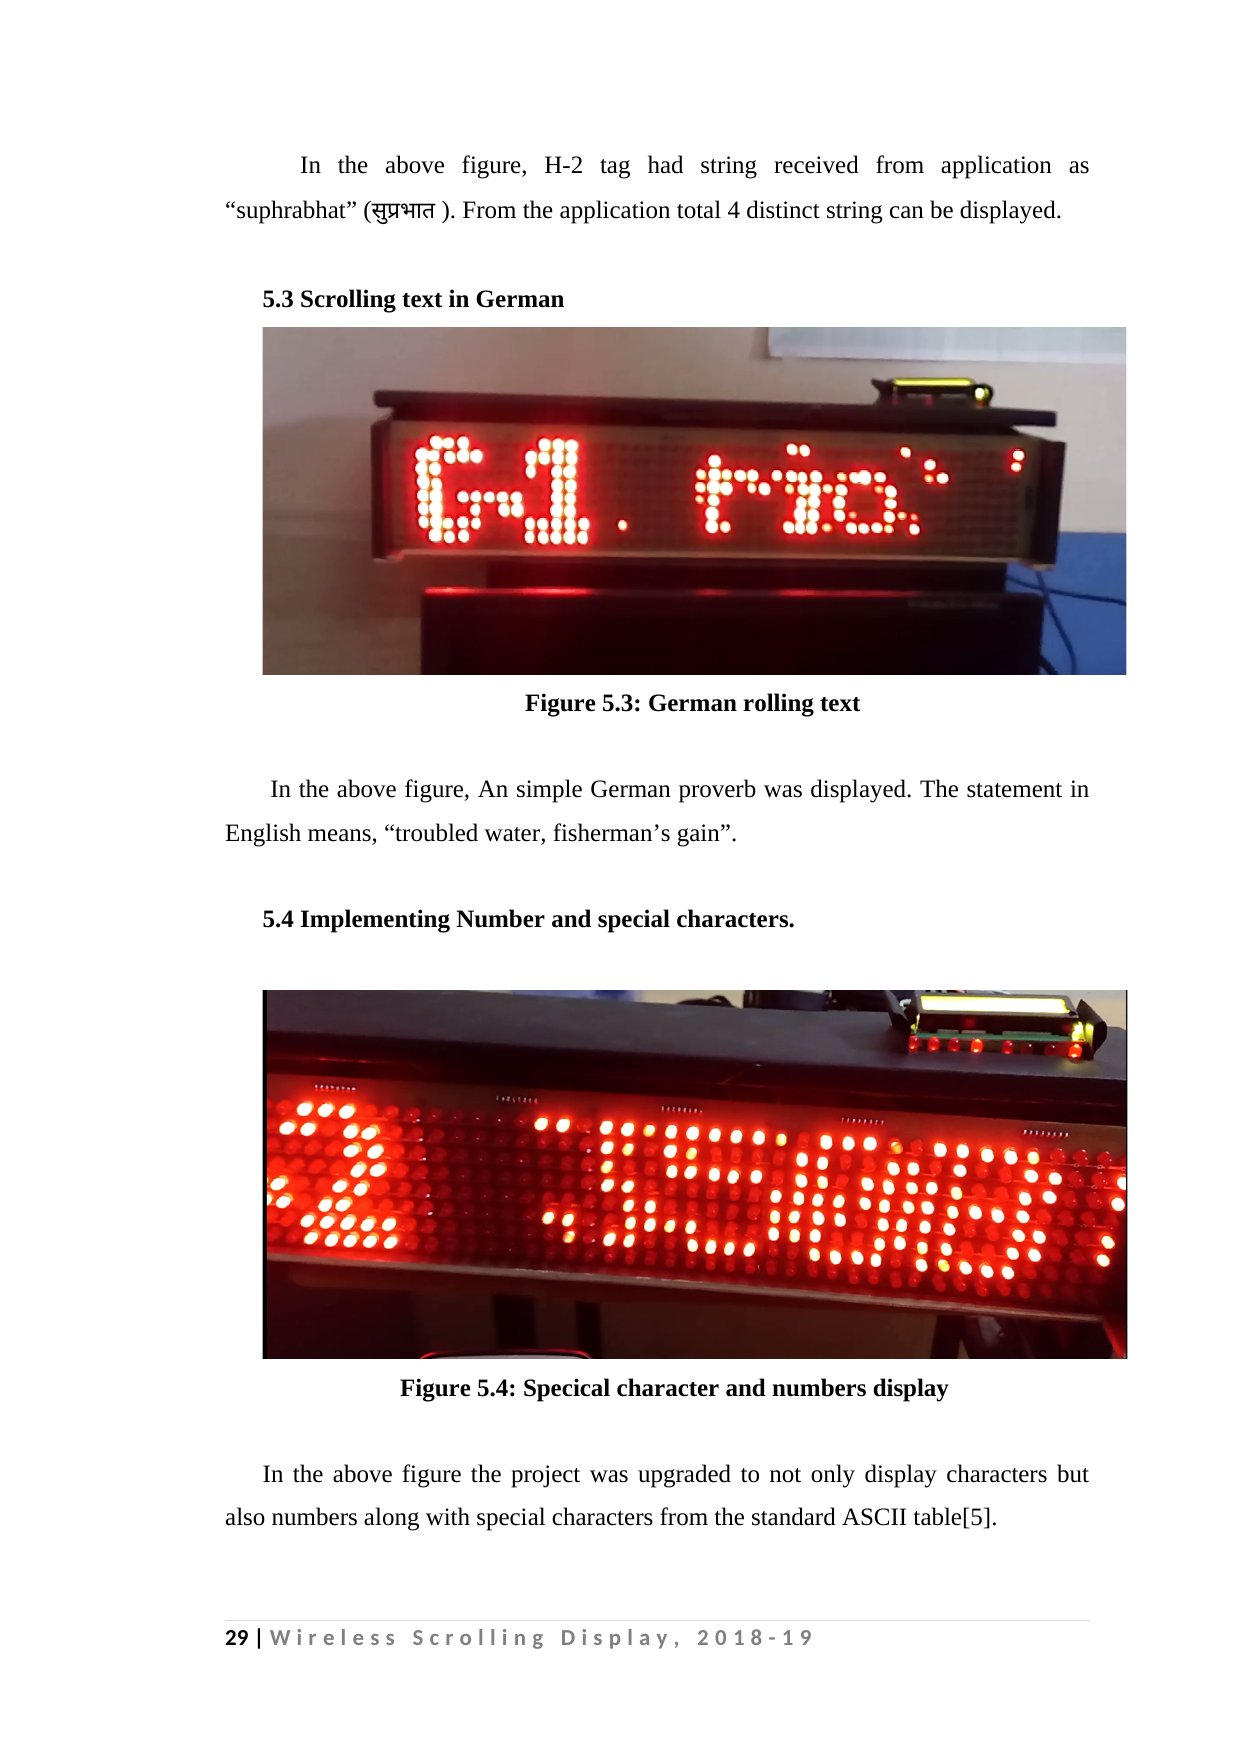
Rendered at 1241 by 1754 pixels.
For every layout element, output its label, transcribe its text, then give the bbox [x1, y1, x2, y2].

picture [262, 327, 1127, 675]
text Figure 5.4: Specical character and numbers display [262, 1373, 1090, 1402]
text In the above figure the project was upgraded to not only display characters but also numbers along with special characters from the standard ASCII table[5]. [225, 1459, 1090, 1531]
text In the above figure, An simple German proverb was displayed. The statement in English means, “troubled water, fisherman’s gain”. [225, 774, 1090, 846]
text In the above figure, H-2 tag had string received from application as “suphrabhat” (सुप्रभात ). From the application total 4 distinct string can be displayed. [225, 150, 1090, 226]
text Figure 5.3: German rolling text [262, 688, 1090, 717]
text 5.3 Scrolling text in German [262, 284, 1090, 313]
picture [262, 990, 1128, 1359]
text 5.4 Implementing Number and special characters. [262, 904, 1090, 933]
